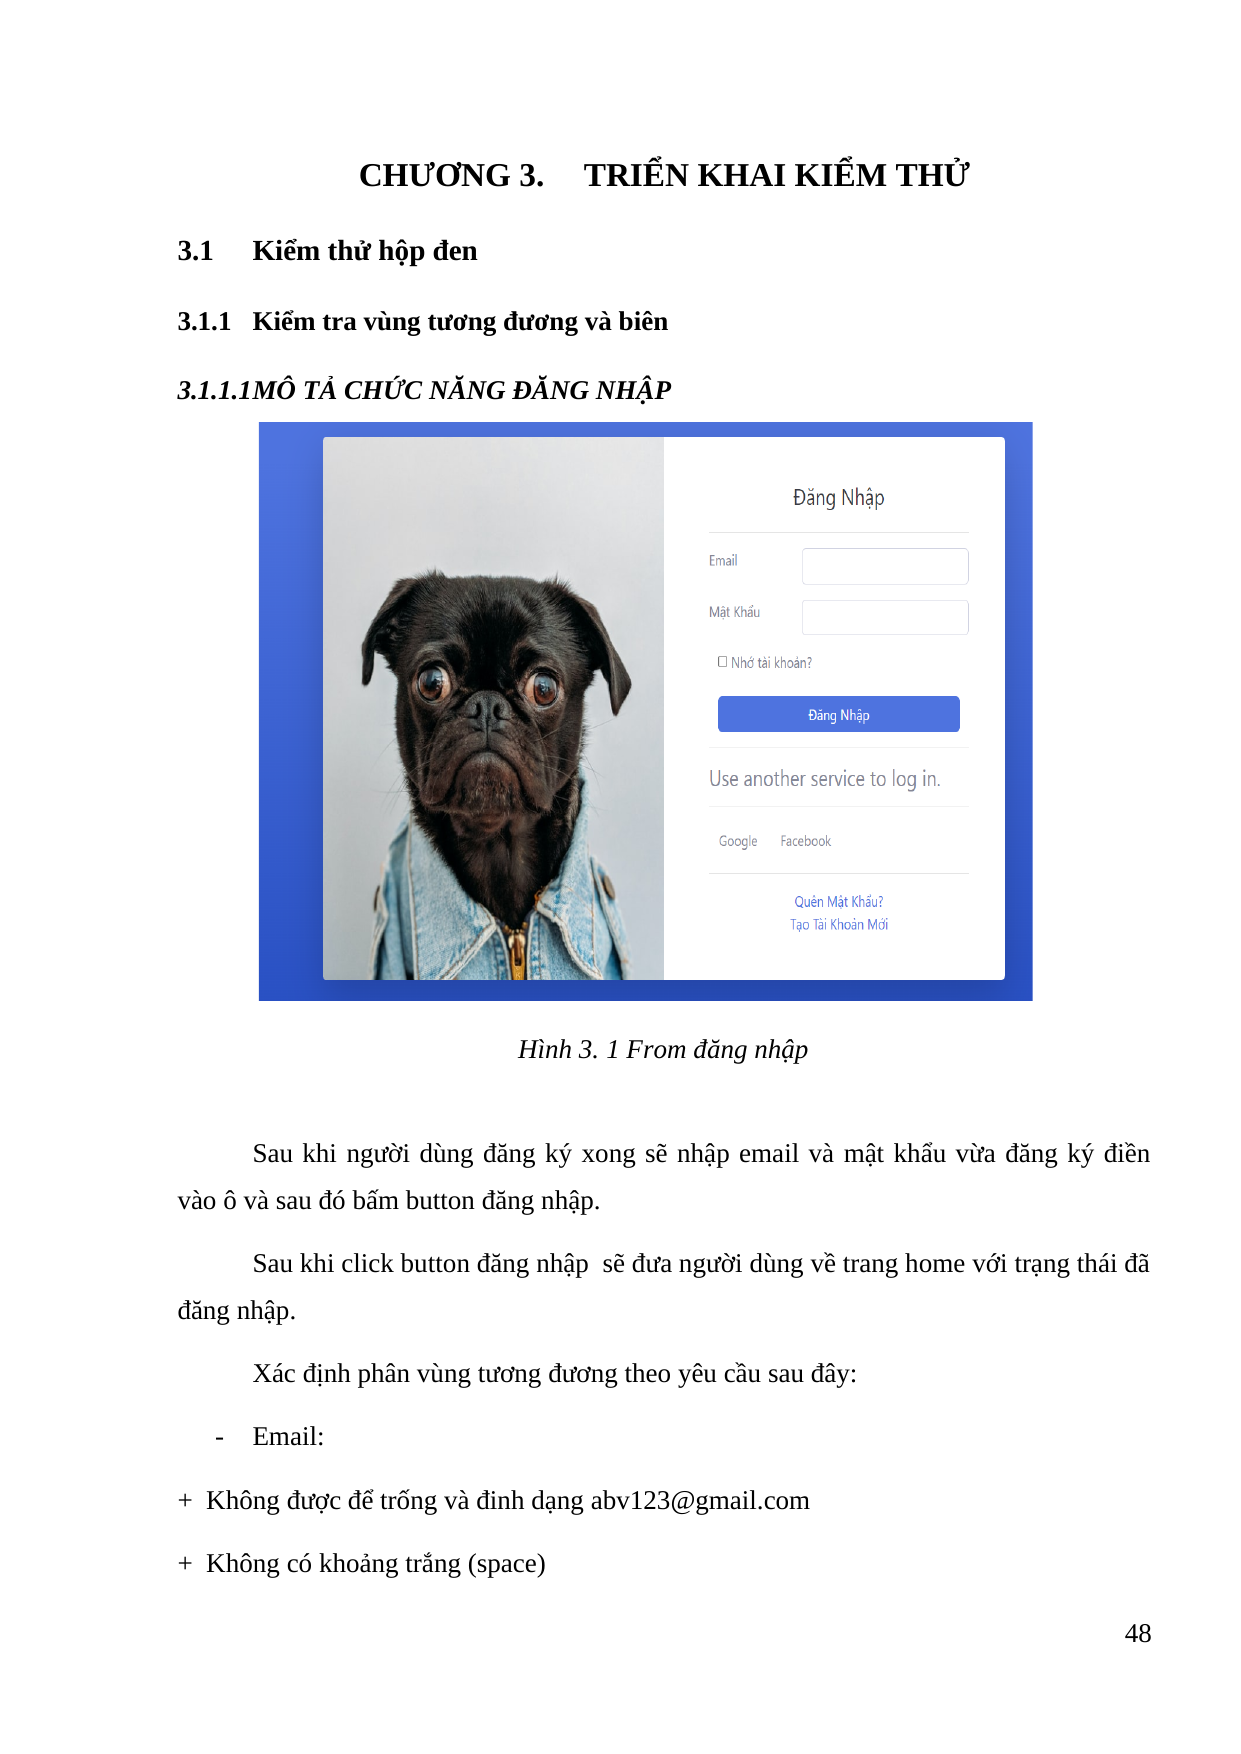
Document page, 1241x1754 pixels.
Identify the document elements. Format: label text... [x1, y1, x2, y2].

list Email: [215, 1420, 1152, 1452]
text Hình 3. 1 From đăng nhập [177, 1033, 1152, 1064]
text + Không có khoảng trắng (space) [177, 1547, 1152, 1578]
picture [258, 422, 1033, 1001]
text Xác định phân vùng tương đương theo yêu cầu sau đây: [177, 1357, 1152, 1388]
subtitle 3.1.1 Kiểm tra vùng tương đương và biên [177, 305, 1152, 336]
text Sau khi click button đăng nhập sẽ đưa người dùng về trang home với trạng thái đã đăng nhập. [177, 1247, 1152, 1325]
subtitle 3.1.1.1 MÔ TẢ CHỨC NĂNG ĐĂNG NHẬP [177, 374, 1152, 405]
subtitle CHƯƠNG 3. TRIỂN KHAI KIỂM THỬ [177, 156, 1152, 194]
subtitle 3.1 Kiểm thử hộp đen [177, 233, 1152, 267]
text + Không được để trống và đinh dạng abv123@gmail.com [177, 1484, 1152, 1515]
text Sau khi người dùng đăng ký xong sẽ nhập email và mật khẩu vừa đăng ký điền vào ô và sau đó bấm button đăng nhập. [177, 1137, 1152, 1215]
